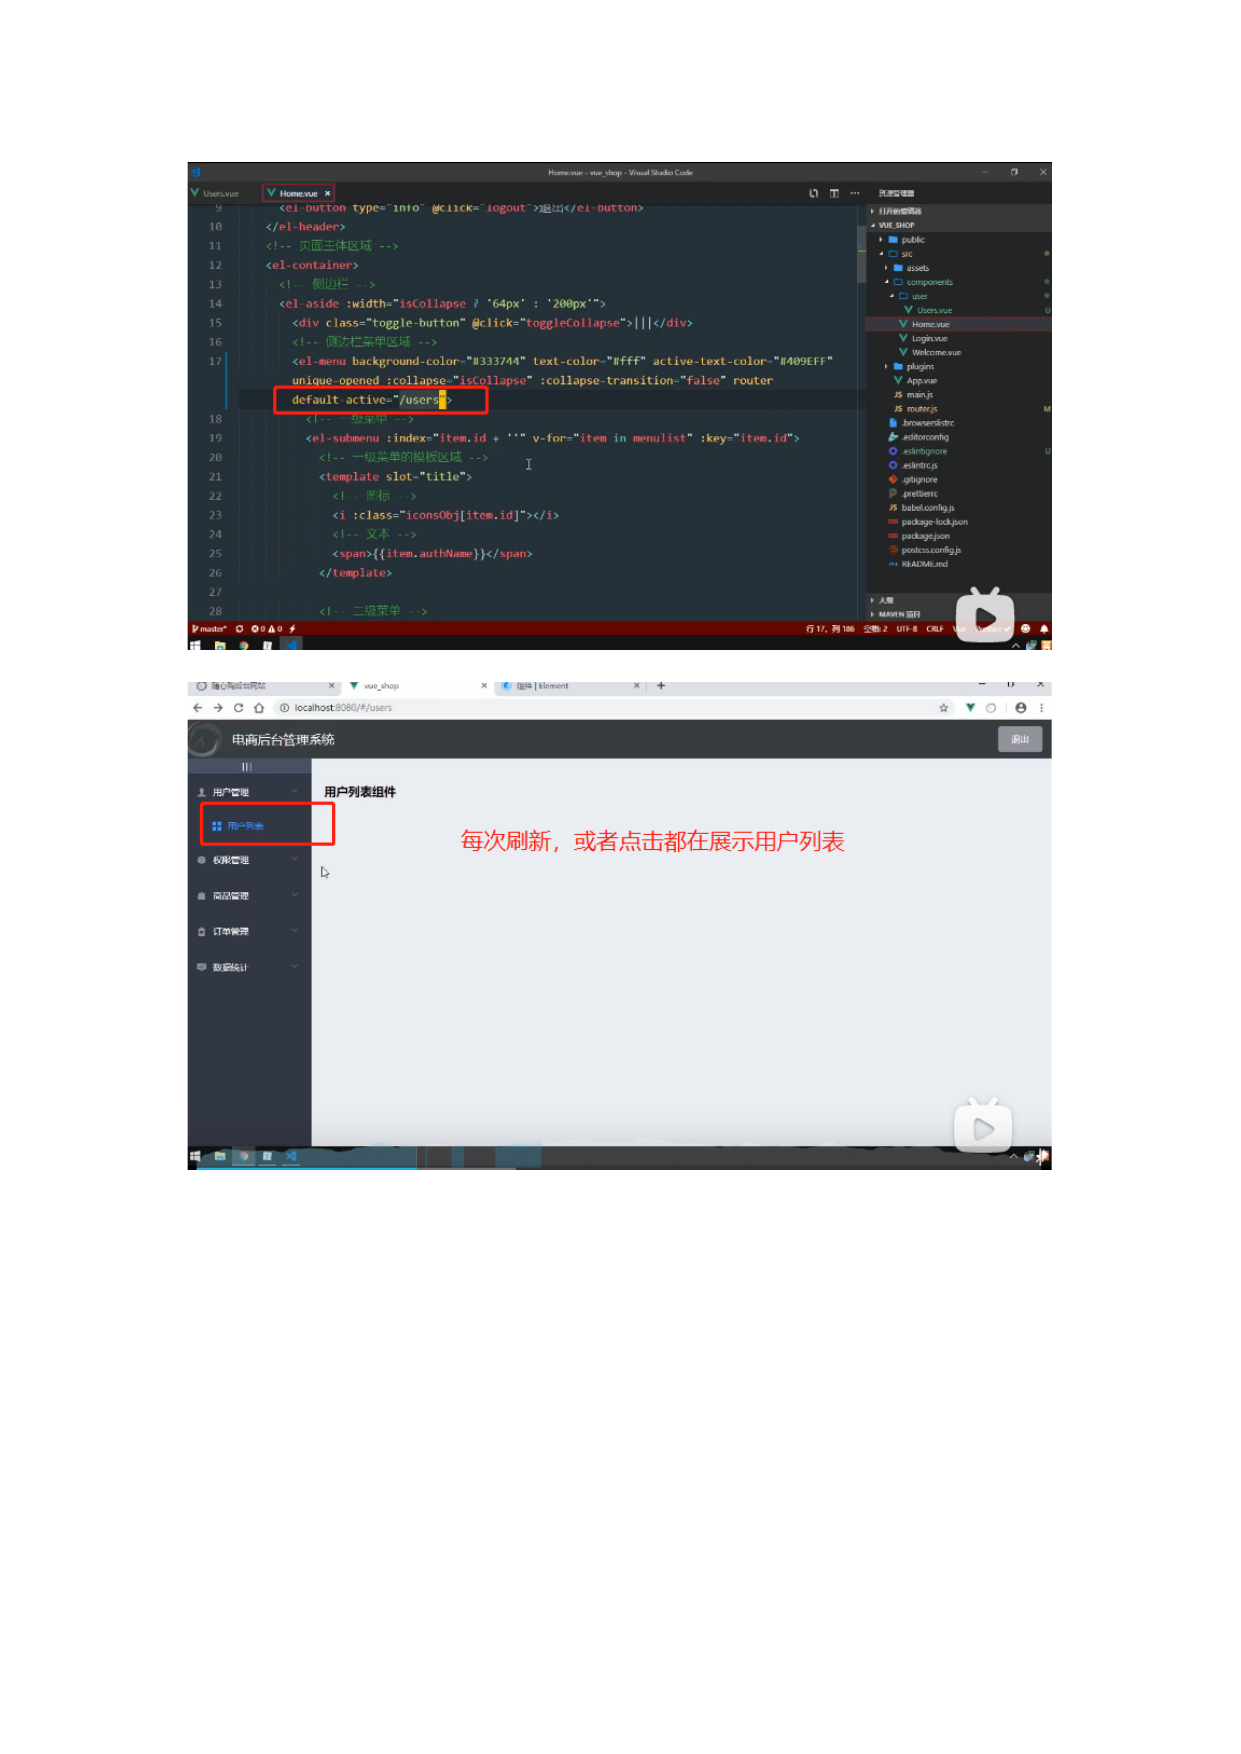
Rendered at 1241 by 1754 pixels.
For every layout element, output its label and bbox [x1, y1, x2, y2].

picture [187, 682, 1052, 1170]
picture [187, 162, 1052, 650]
